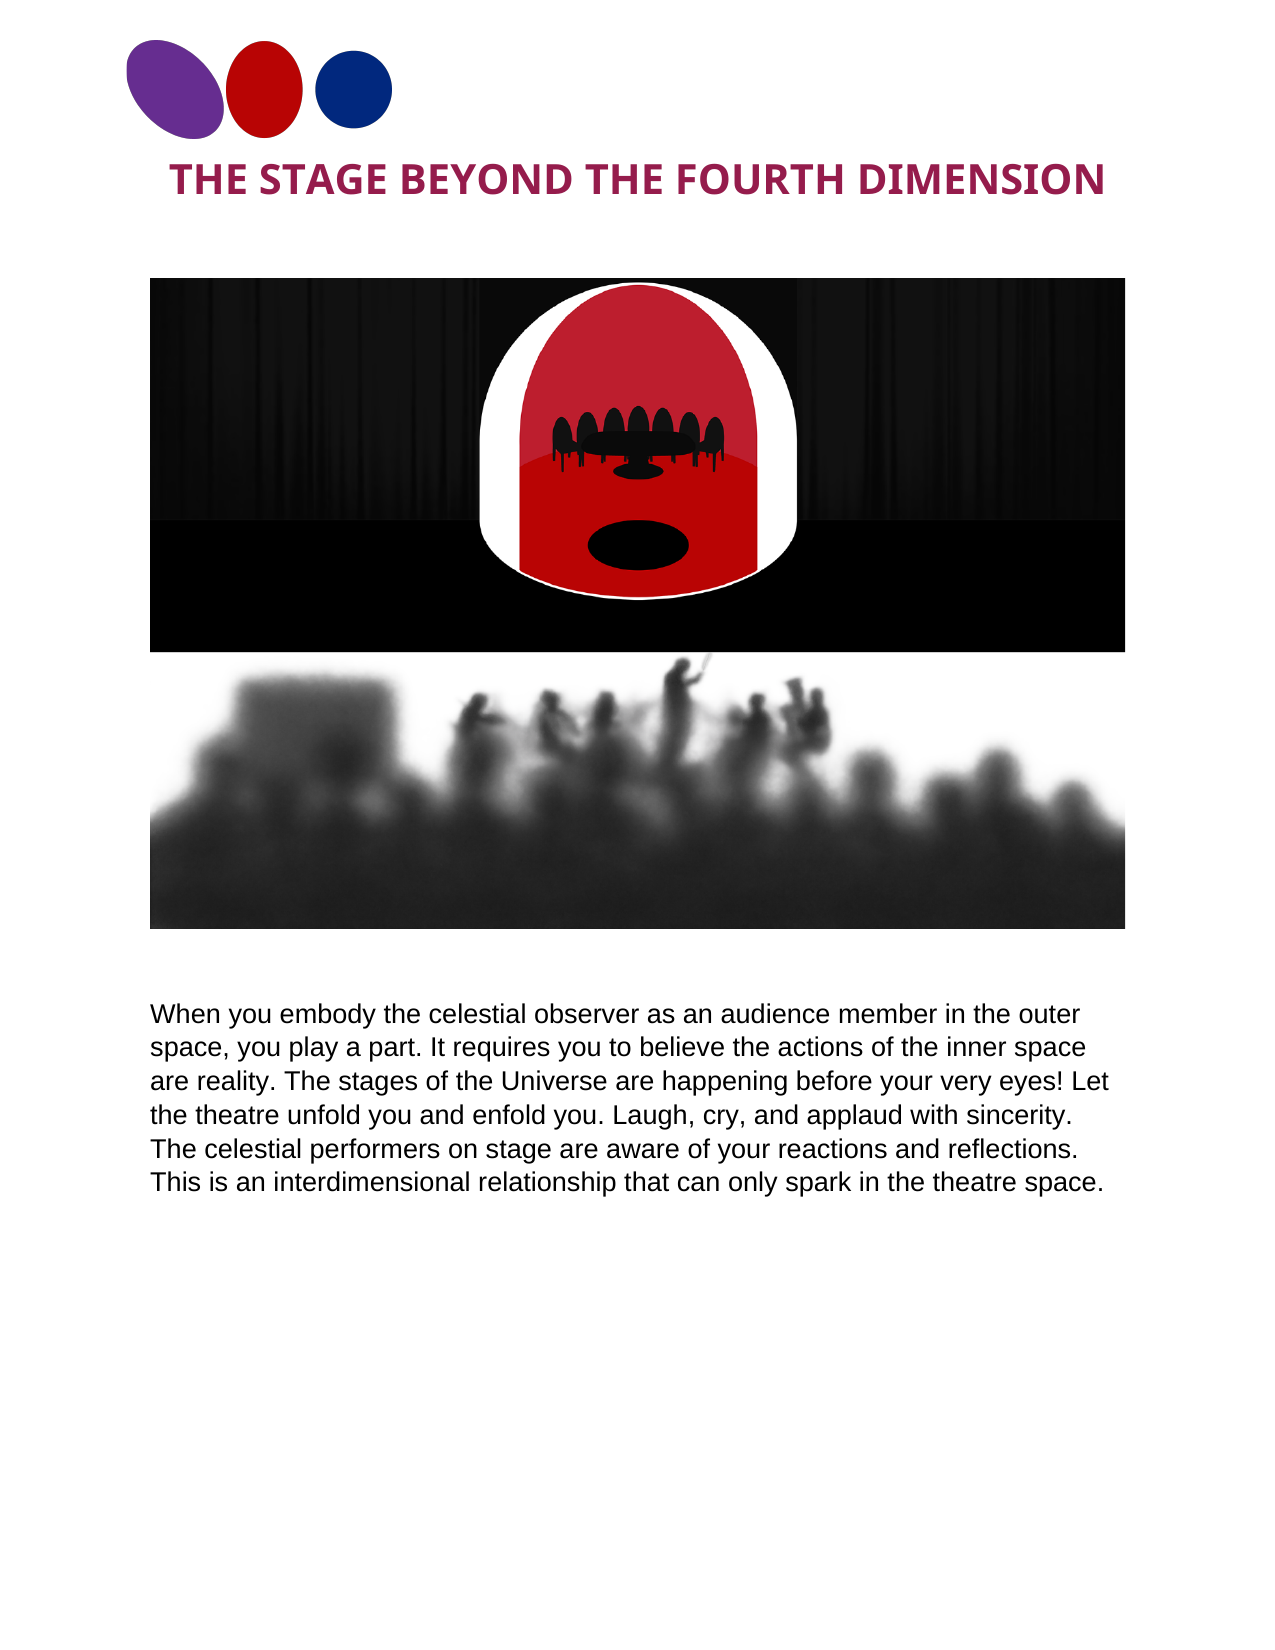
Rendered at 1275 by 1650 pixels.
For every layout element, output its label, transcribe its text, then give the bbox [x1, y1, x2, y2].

picture [150, 278, 1125, 929]
text THE STAGE BEYOND THE FOURTH DIMENSION [150, 150, 1125, 207]
picture [126, 40, 392, 139]
text When you embody the celestial observer as an audience member in the outer space, you play a part. It requires you to believe the actions of the inner space are reality. The stages of the Universe are happening before your very eyes! Let the theatre unfold you and enfold you. Laugh, cry, and applaud with sincerity. The celestial performers on stage are aware of your reactions and reflections. This is an interdimensional relationship that can only spark in the theatre space. [150, 998, 1125, 1198]
